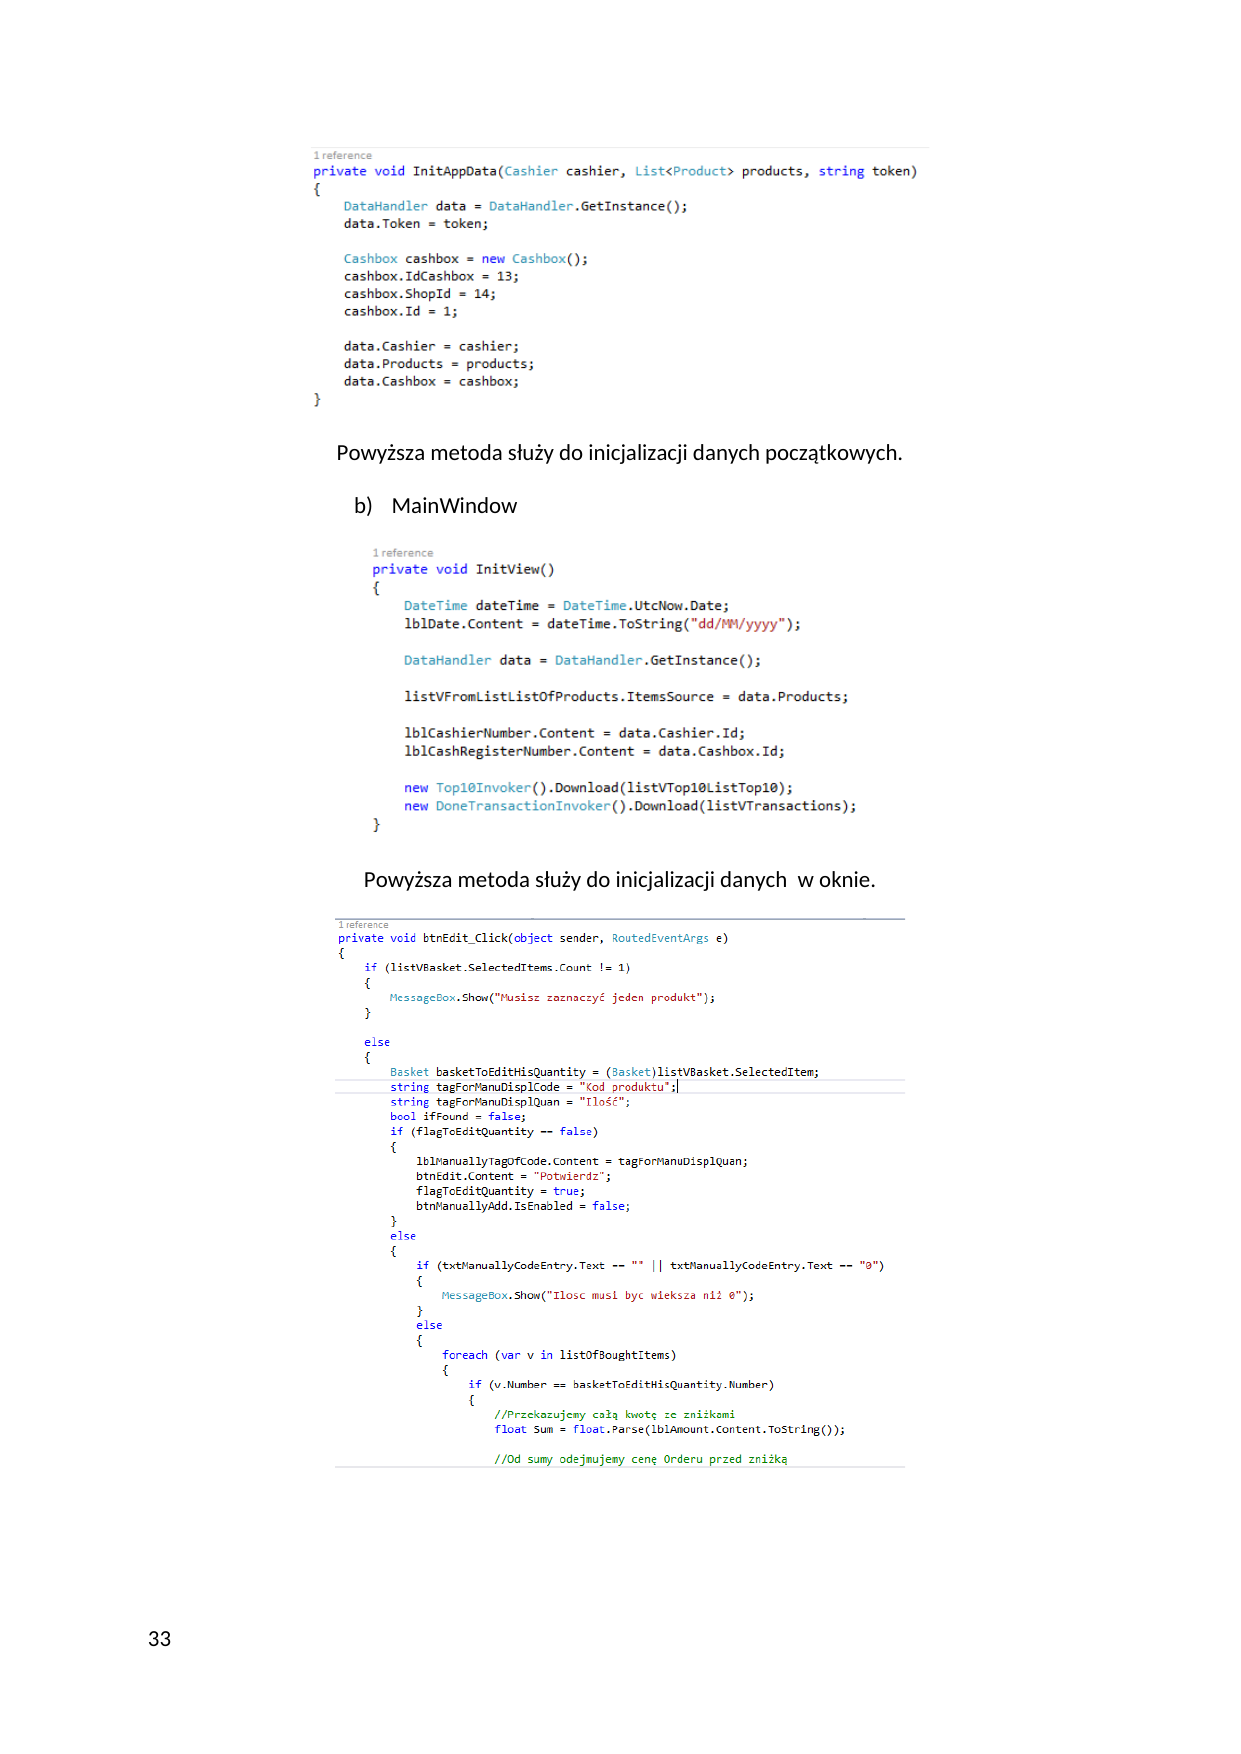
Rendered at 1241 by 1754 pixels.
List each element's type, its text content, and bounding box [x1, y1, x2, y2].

picture [335, 918, 906, 1468]
text Powyższa metoda służy do inicjalizacji danych początkowych. [148, 438, 1093, 466]
text Powyższa metoda służy do inicjalizacji danych w oknie. [148, 865, 1093, 893]
picture [310, 147, 930, 413]
picture [369, 543, 871, 840]
list MainWindow [354, 491, 1093, 519]
